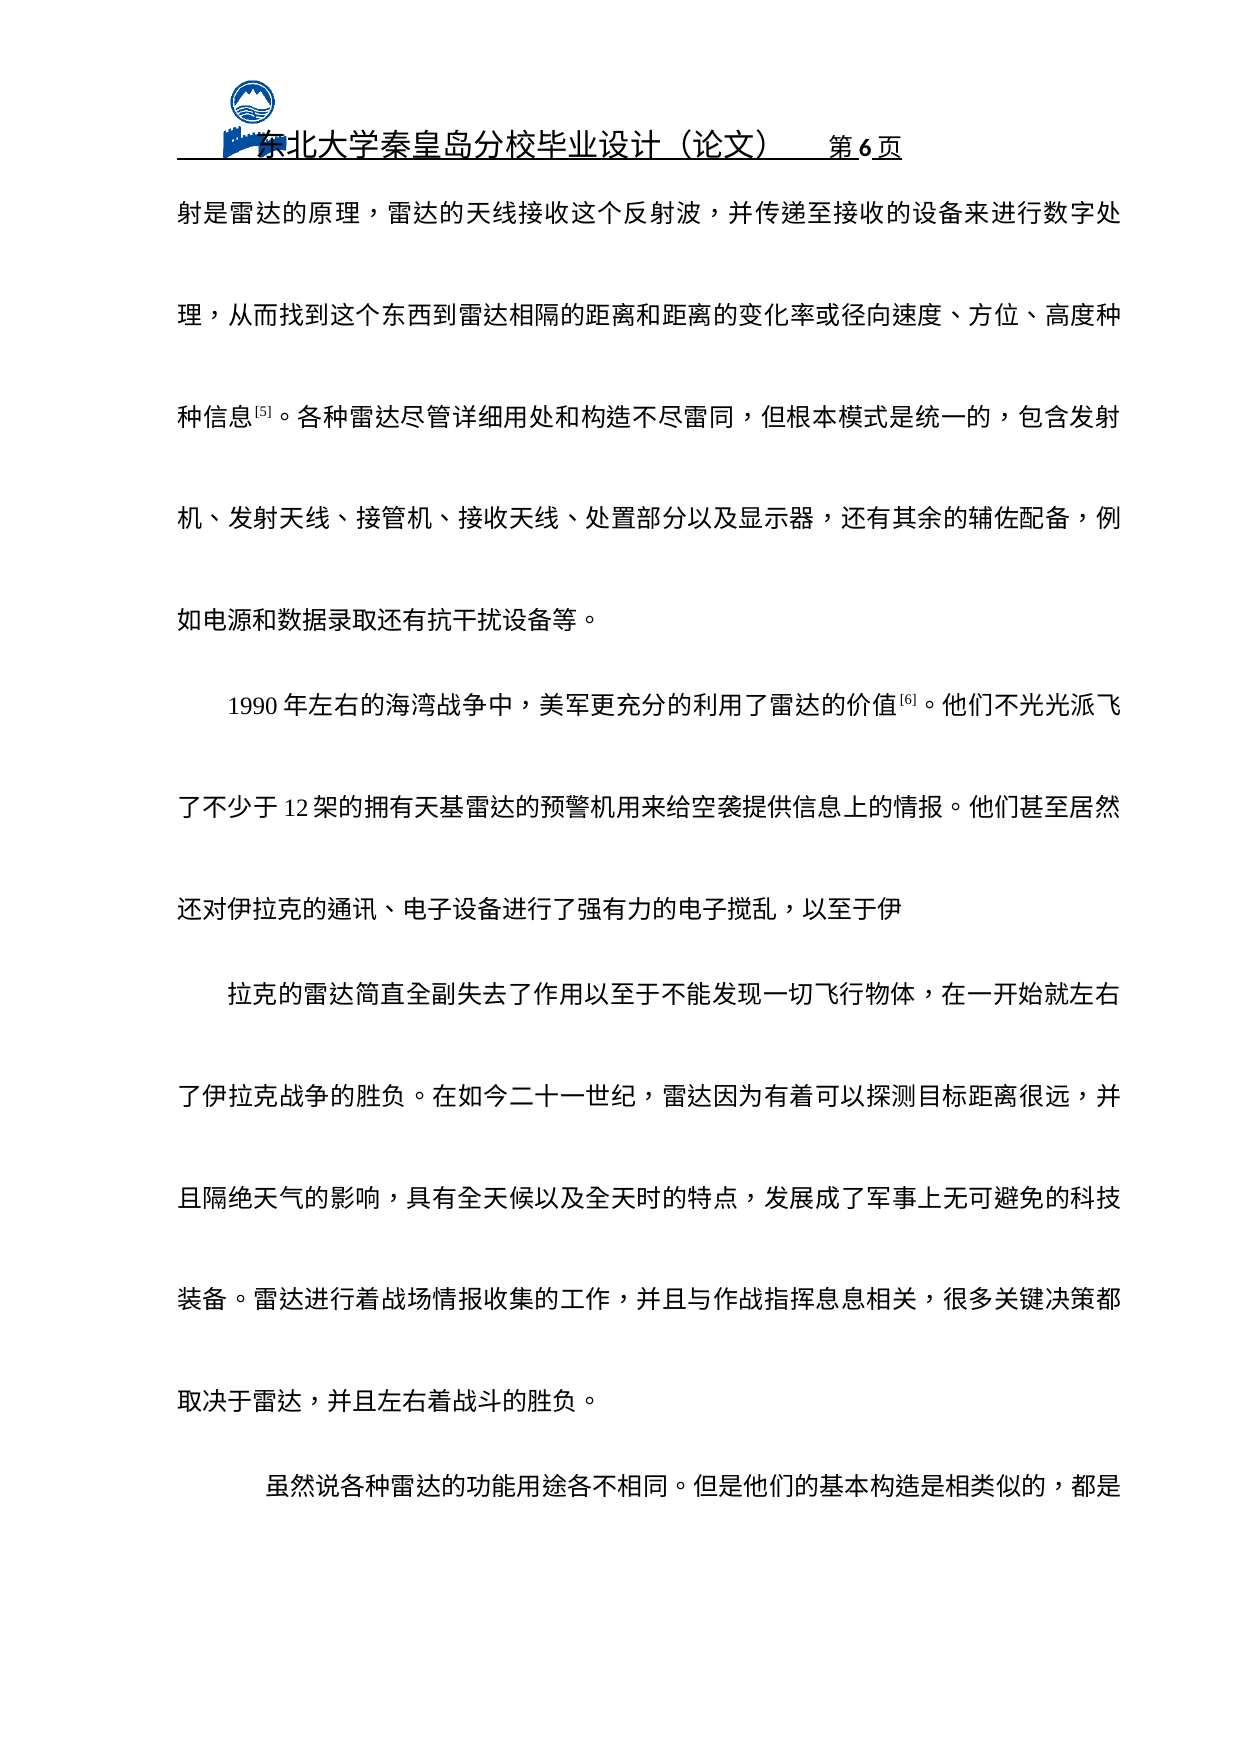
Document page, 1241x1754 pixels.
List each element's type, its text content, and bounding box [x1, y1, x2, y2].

picture [214, 79, 292, 158]
text 虽然说各种雷达的功能用途各不相同。但是他们的基本构造是相类似的，都是通过发射机、发射天线、接收机、接收天线、处理部分以及显示器，还有其他的辅助装备，例如电源和数据录取还有抗干扰设备等[7]。 [177, 1452, 1122, 1520]
text 拉克的雷达简直全副失去了作用以至于不能发现一切飞行物体，在一开始就左右了伊拉克战争的胜负。在如今二十一世纪，雷达因为有着可以探测目标距离很远，并且隔绝天气的影响，具有全天候以及全天时的特点，发展成了军事上无可避免的科技装备。雷达进行着战场情报收集的工作，并且与作战指挥息息相关，很多关键决策都取决于雷达，并且左右着战斗的胜负。 [177, 959, 1122, 1435]
text 1990年左右的海湾战争中，美军更充分的利用了雷达的价值[6]。他们不光光派飞了不少于12架的拥有天基雷达的预警机用来给空袭提供信息上的情报。他们甚至居然还对伊拉克的通讯、电子设备进行了强有力的电子搅乱，以至于伊 [177, 671, 1122, 943]
